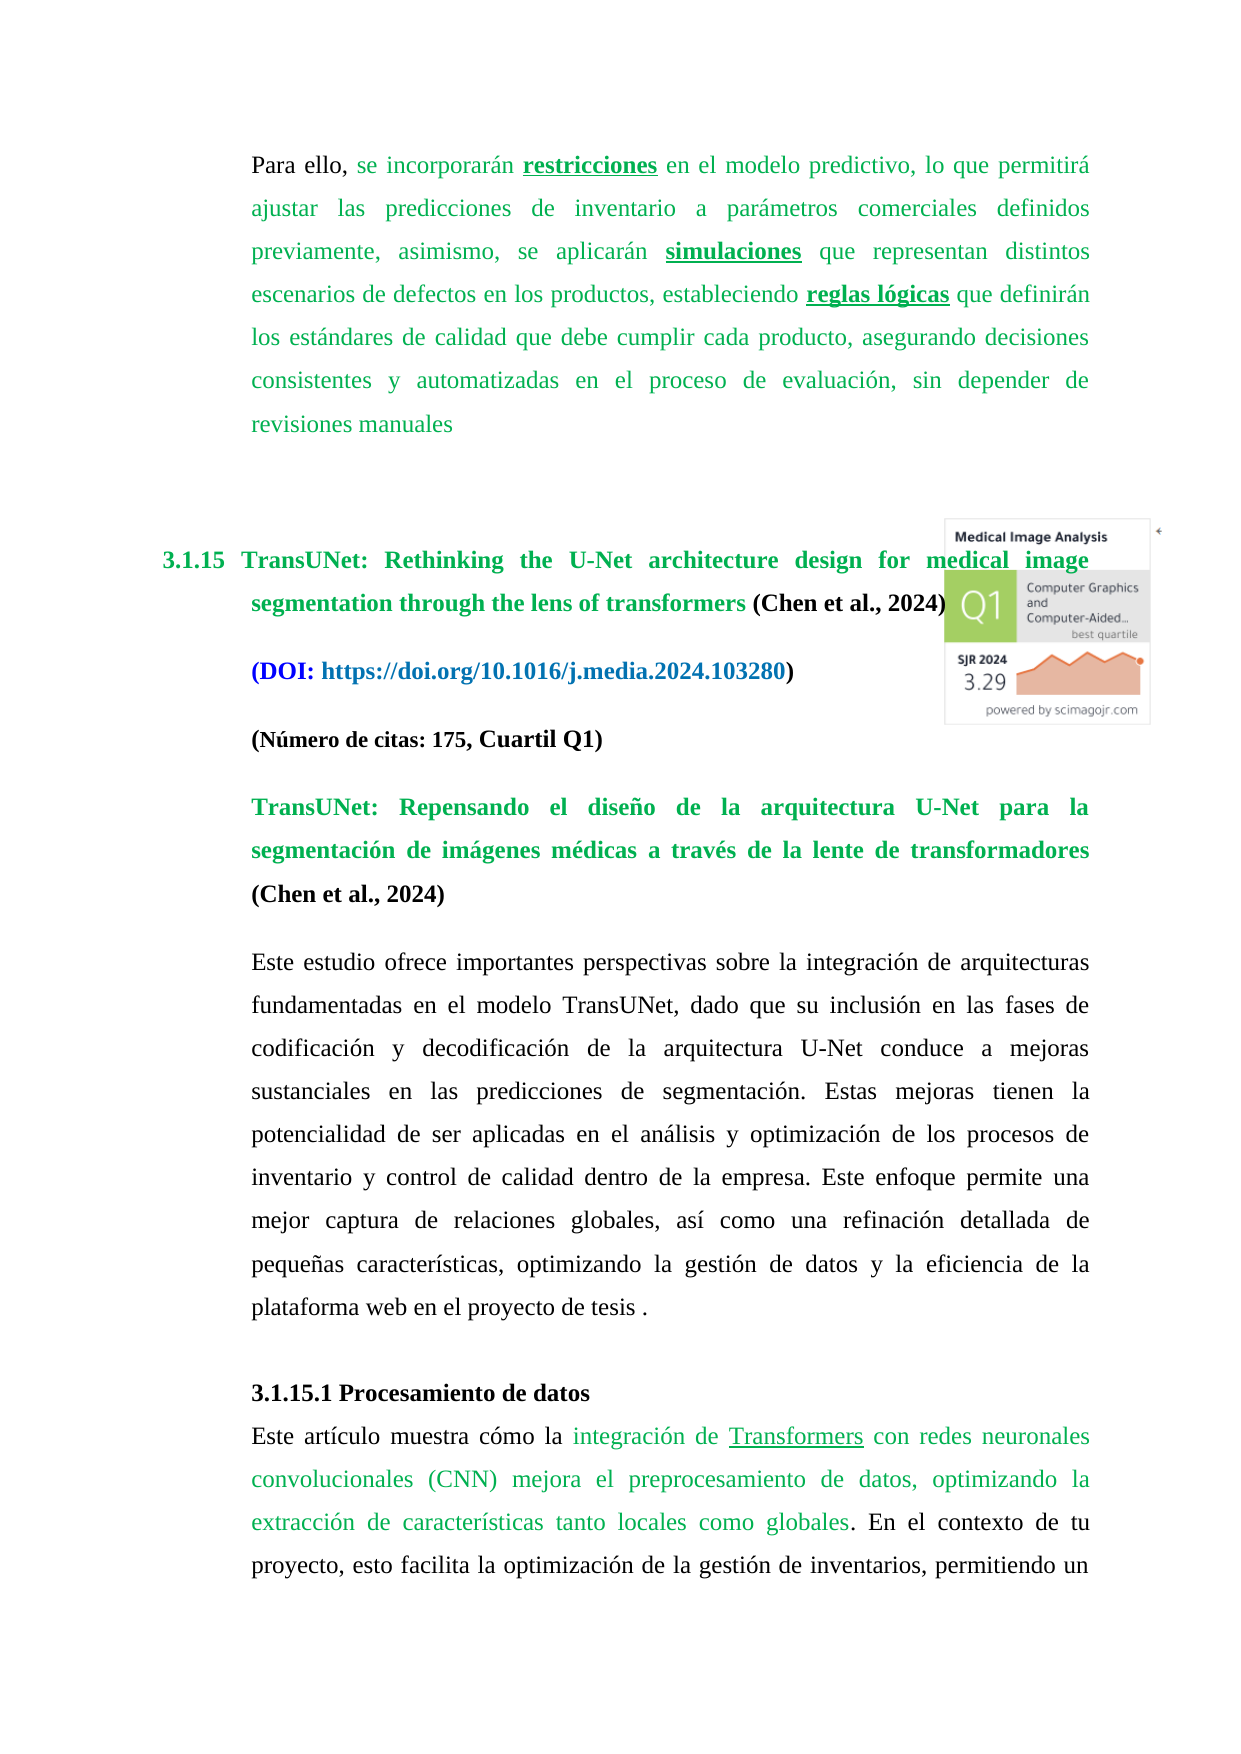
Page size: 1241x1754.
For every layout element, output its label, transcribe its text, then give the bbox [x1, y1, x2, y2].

text TransUNet: Repensando el diseño de la arquitectura U-Net para la segmentación de imágenes médicas a través de la lente de transformadores (Chen et al., 2024) [251, 792, 1090, 907]
picture [936, 509, 1162, 732]
text Para ello, se incorporarán restricciones en el modelo predictivo, lo que permitirá ajustar las predicciones de inventario a parámetros comerciales definidos previamente, asimismo, se aplicarán simulaciones que representan distintos escenarios de defectos en los productos, estableciendo reglas lógicas que definirán los estándares de calidad que debe cumplir cada producto, asegurando decisiones consistentes y automatizadas en el proceso de evaluación, sin depender de revisiones manuales [251, 150, 1090, 437]
text (DOI: https://doi.org/10.1016/j.media.2024.103280) [251, 656, 1090, 685]
text Este estudio ofrece importantes perspectivas sobre la integración de arquitecturas fundamentadas en el modelo TransUNet, dado que su inclusión en las fases de codificación y decodificación de la arquitectura U-Net conduce a mejoras sustanciales en las predicciones de segmentación. Estas mejoras tienen la potencialidad de ser aplicadas en el análisis y optimización de los procesos de inventario y control de calidad dentro de la empresa. Este enfoque permite una mejor captura de relaciones globales, así como una refinación detallada de pequeñas características, optimizando la gestión de datos y la eficiencia de la plataforma web en el proyecto de tesis . [251, 947, 1090, 1321]
text 3.1.15.1 Procesamiento de datos [251, 1378, 1090, 1407]
subtitle 3.1.15 TransUNet: Rethinking the U-Net architecture design for medical image segmentation through the lens of transformers (Chen et al., 2024) [162, 545, 1090, 617]
text (Número de citas: 175, Cuartil Q1) [251, 724, 1090, 753]
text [251, 1421, 1090, 1579]
